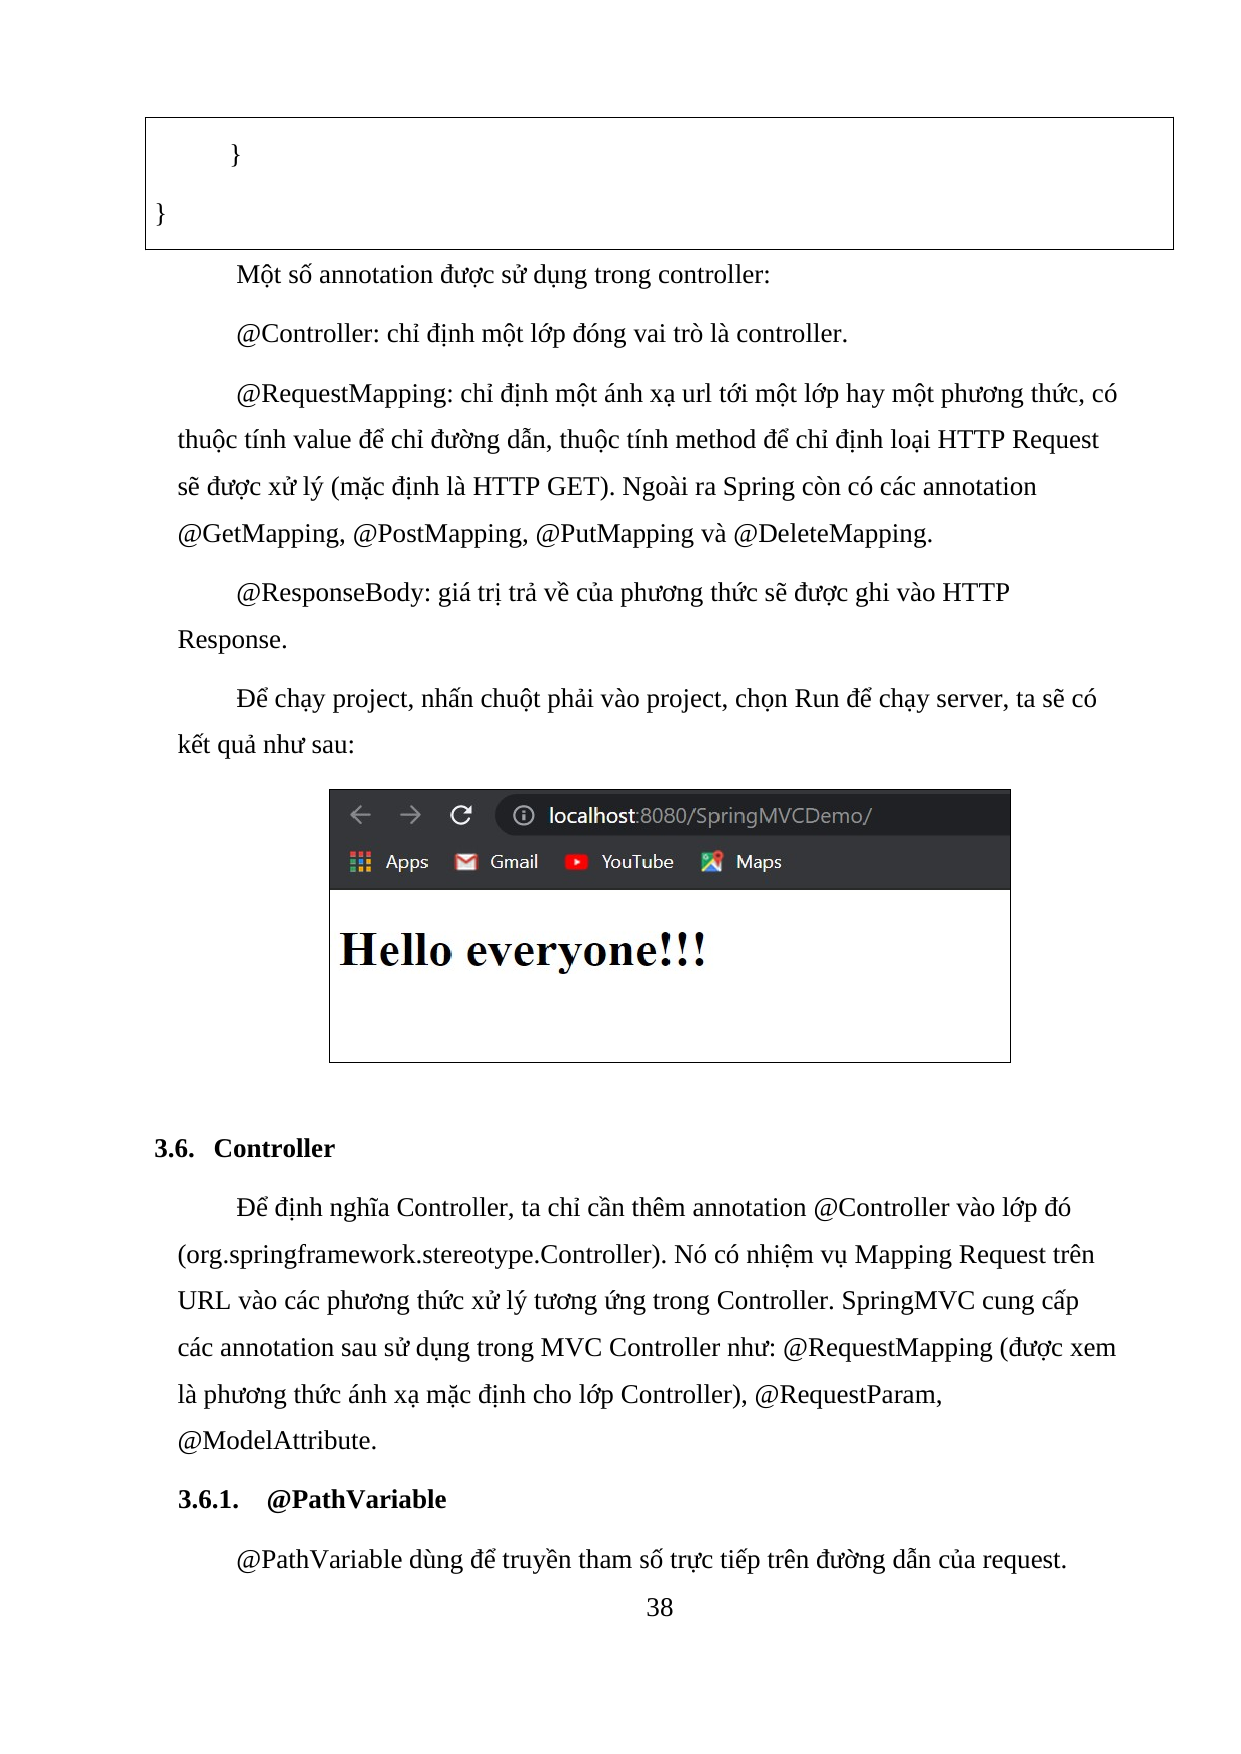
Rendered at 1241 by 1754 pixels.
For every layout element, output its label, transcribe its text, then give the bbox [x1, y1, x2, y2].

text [236, 1543, 1070, 1574]
text @ResponseBody: giá trị trả về của phương thức sẽ được ghi vào HTTP Response. [177, 576, 1012, 654]
subtitle Controller [154, 1132, 1165, 1163]
text Để chạy project, nhấn chuột phải vào project, chọn Run để chạy server, ta sẽ có kết quả như sau: [177, 682, 1100, 760]
text Một số annotation được sử dụng trong controller: [236, 258, 1165, 289]
text } [146, 118, 1173, 170]
text @Controller: chỉ định một lớp đóng vai trò là controller. [236, 318, 1165, 349]
picture [330, 790, 1010, 974]
text @RequestMapping: chỉ định một ánh xạ url tới một lớp hay một phương thức, có thuộc tính value để chỉ đường dẫn, thuộc tính method để chỉ định loại HTTP Request sẽ được xử lý (mặc định là HTTP GET). Ngoài ra Spring còn có các annotation @GetMapping, @PostMapping, @PutMapping và @DeleteMapping. [177, 377, 1120, 548]
text } [146, 175, 1173, 249]
subtitle @PathVariable [178, 1483, 1165, 1515]
text Để định nghĩa Controller, ta chỉ cần thêm annotation @Controller vào lớp đó (org.springframework.stereotype.Controller). Nó có nhiệm vụ Mapping Request trên URL vào các phương thức xử lý tương ứng trong Controller. SpringMVC cung cấp các annotation sau sử dụng trong MVC Controller như: @RequestMapping (được xem là phương thức ánh xạ mặc định cho lớp Controller), @RequestParam, @ModelAttribute. [177, 1191, 1117, 1456]
